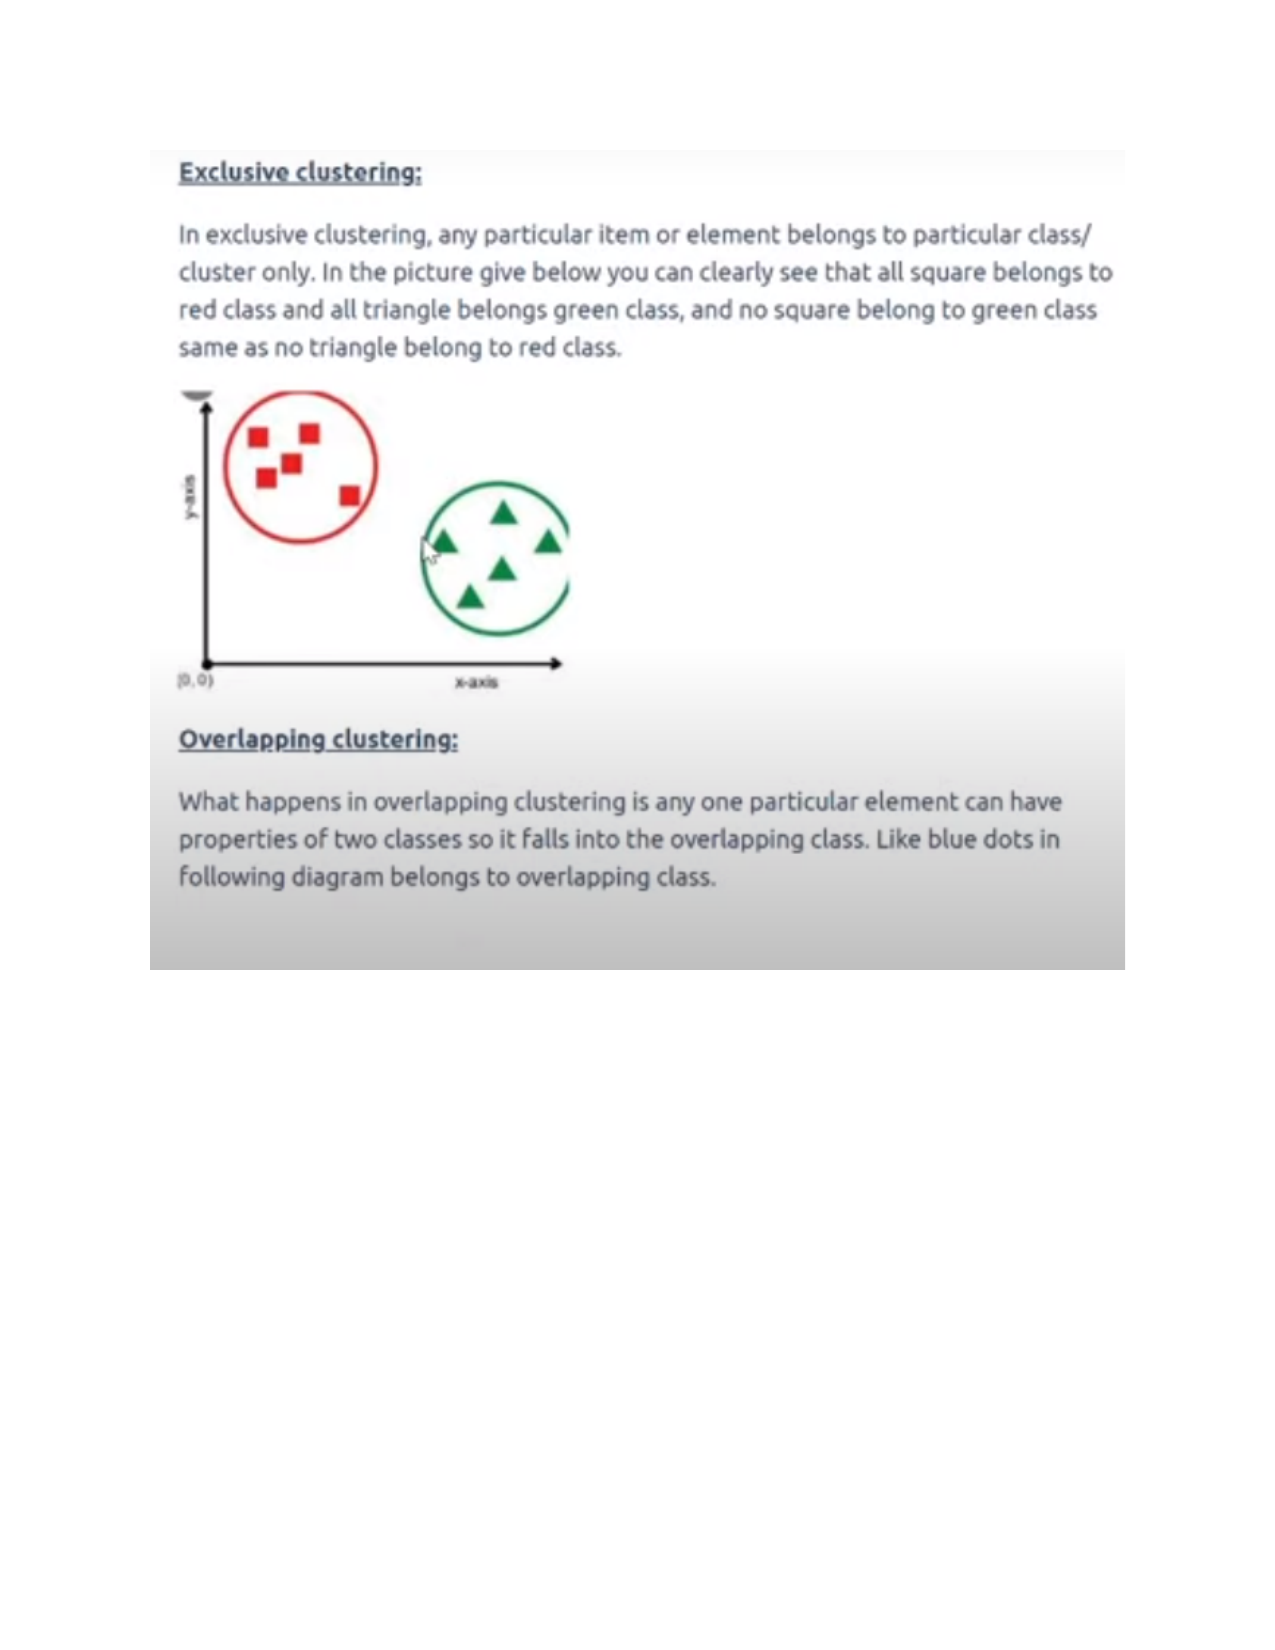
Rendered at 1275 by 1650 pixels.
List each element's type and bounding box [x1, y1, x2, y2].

picture [150, 150, 1125, 970]
